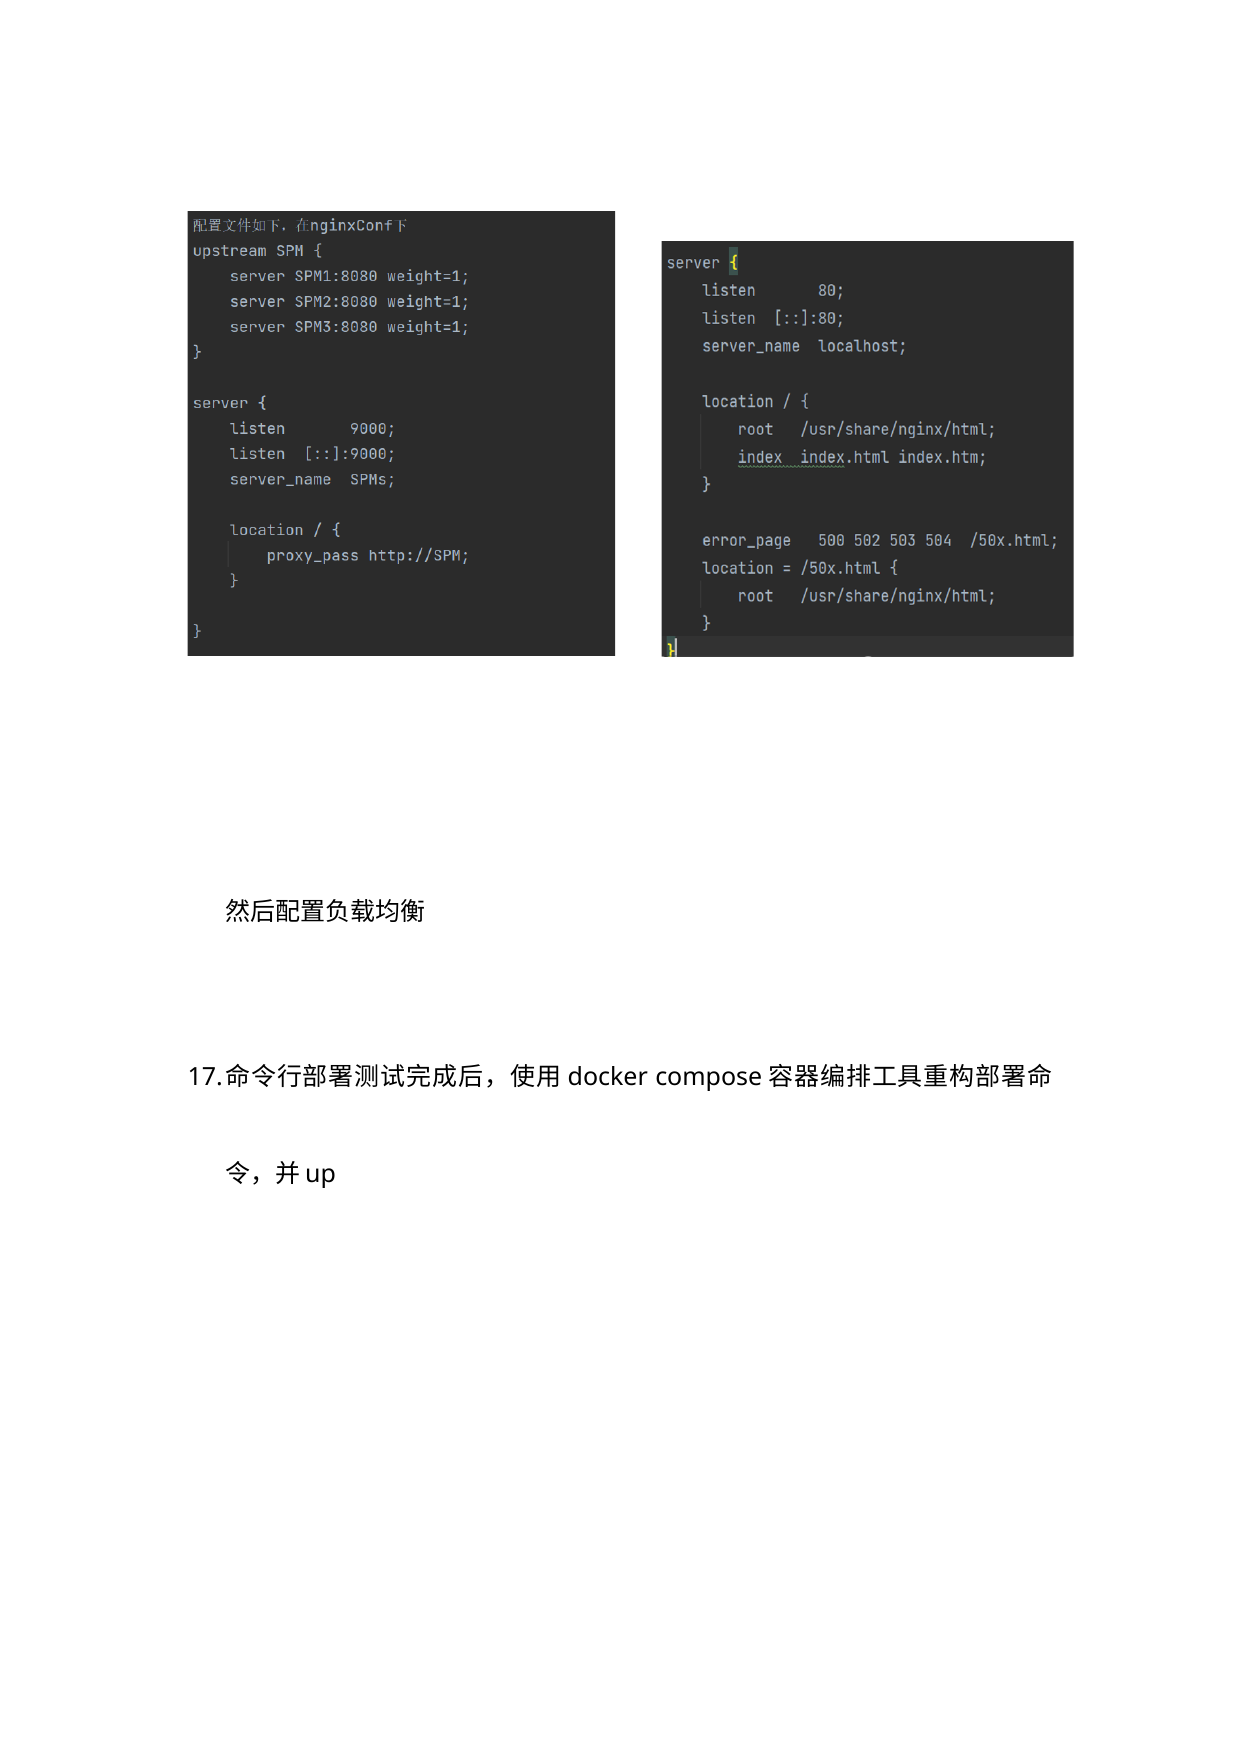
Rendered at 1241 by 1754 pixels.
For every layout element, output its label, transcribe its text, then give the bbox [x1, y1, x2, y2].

list 命令行部署测试完成后，使用docker compose容器编排工具重构部署命令，并up [187, 1042, 1053, 1204]
picture [661, 241, 1074, 657]
picture [187, 211, 615, 656]
